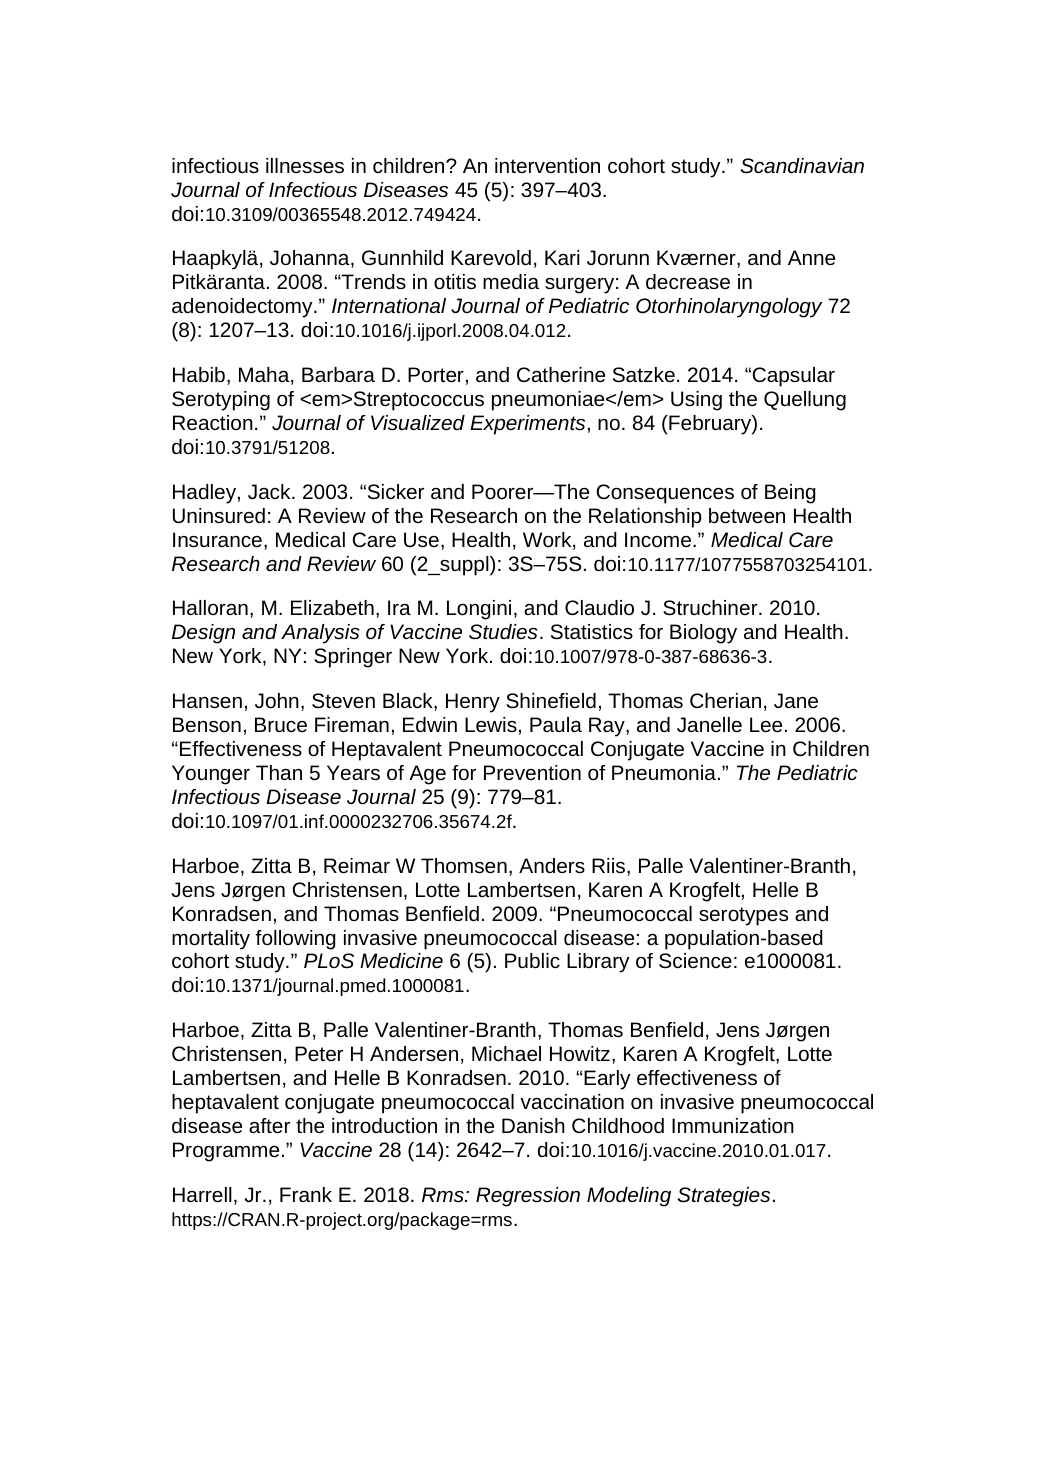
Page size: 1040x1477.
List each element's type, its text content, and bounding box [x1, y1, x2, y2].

text Harrell, Jr., Frank E. 2018. Rms: Regression Modeling Strategies. https://CRAN.R-project.org/package=rms. [171, 1183, 886, 1231]
text Harboe, Zitta B, Palle Valentiner-Branth, Thomas Benfield, Jens Jørgen Christensen, Peter H Andersen, Michael Howitz, Karen A Krogfelt, Lotte Lambertsen, and Helle B Konradsen. 2010. “Early effectiveness of heptavalent conjugate pneumococcal vaccination on invasive pneumococcal disease after the introduction in the Danish Childhood Immunization Programme.” Vaccine 28 (14): 2642–7. doi:10.1016/j.vaccine.2010.01.017. [171, 1018, 886, 1162]
text Halloran, M. Elizabeth, Ira M. Longini, and Claudio J. Struchiner. 2010. Design and Analysis of Vaccine Studies. Statistics for Biology and Health. New York, NY: Springer New York. doi:10.1007/978-0-387-68636-3. [171, 596, 886, 668]
text Haapkylä, Johanna, Gunnhild Karevold, Kari Jorunn Kværner, and Anne Pitkäranta. 2008. “Trends in otitis media surgery: A decrease in adenoidectomy.” International Journal of Pediatric Otorhinolaryngology 72 (8): 1207–13. doi:10.1016/j.ijporl.2008.04.012. [171, 246, 886, 342]
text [171, 153, 886, 225]
text Habib, Maha, Barbara D. Porter, and Catherine Satzke. 2014. “Capsular Serotyping of <em>Streptococcus pneumoniae</em> Using the Quellung Reaction.” Journal of Visualized Experiments, no. 84 (February). doi:10.3791/51208. [171, 363, 886, 459]
text Harboe, Zitta B, Reimar W Thomsen, Anders Riis, Palle Valentiner-Branth, Jens Jørgen Christensen, Lotte Lambertsen, Karen A Krogfelt, Helle B Konradsen, and Thomas Benfield. 2009. “Pneumococcal serotypes and mortality following invasive pneumococcal disease: a population-based cohort study.” PLoS Medicine 6 (5). Public Library of Science: e1000081. doi:10.1371/journal.pmed.1000081. [171, 853, 886, 997]
text Hadley, Jack. 2003. “Sicker and Poorer—The Consequences of Being Uninsured: A Review of the Research on the Relationship between Health Insurance, Medical Care Use, Health, Work, and Income.” Medical Care Research and Review 60 (2_suppl): 3S–75S. doi:10.1177/1077558703254101. [171, 479, 886, 575]
text Hansen, John, Steven Black, Henry Shinefield, Thomas Cherian, Jane Benson, Bruce Fireman, Edwin Lewis, Paula Ray, and Janelle Lee. 2006. “Effectiveness of Heptavalent Pneumococcal Conjugate Vaccine in Children Younger Than 5 Years of Age for Prevention of Pneumonia.” The Pediatric Infectious Disease Journal 25 (9): 779–81. doi:10.1097/01.inf.0000232706.35674.2f. [171, 689, 886, 833]
